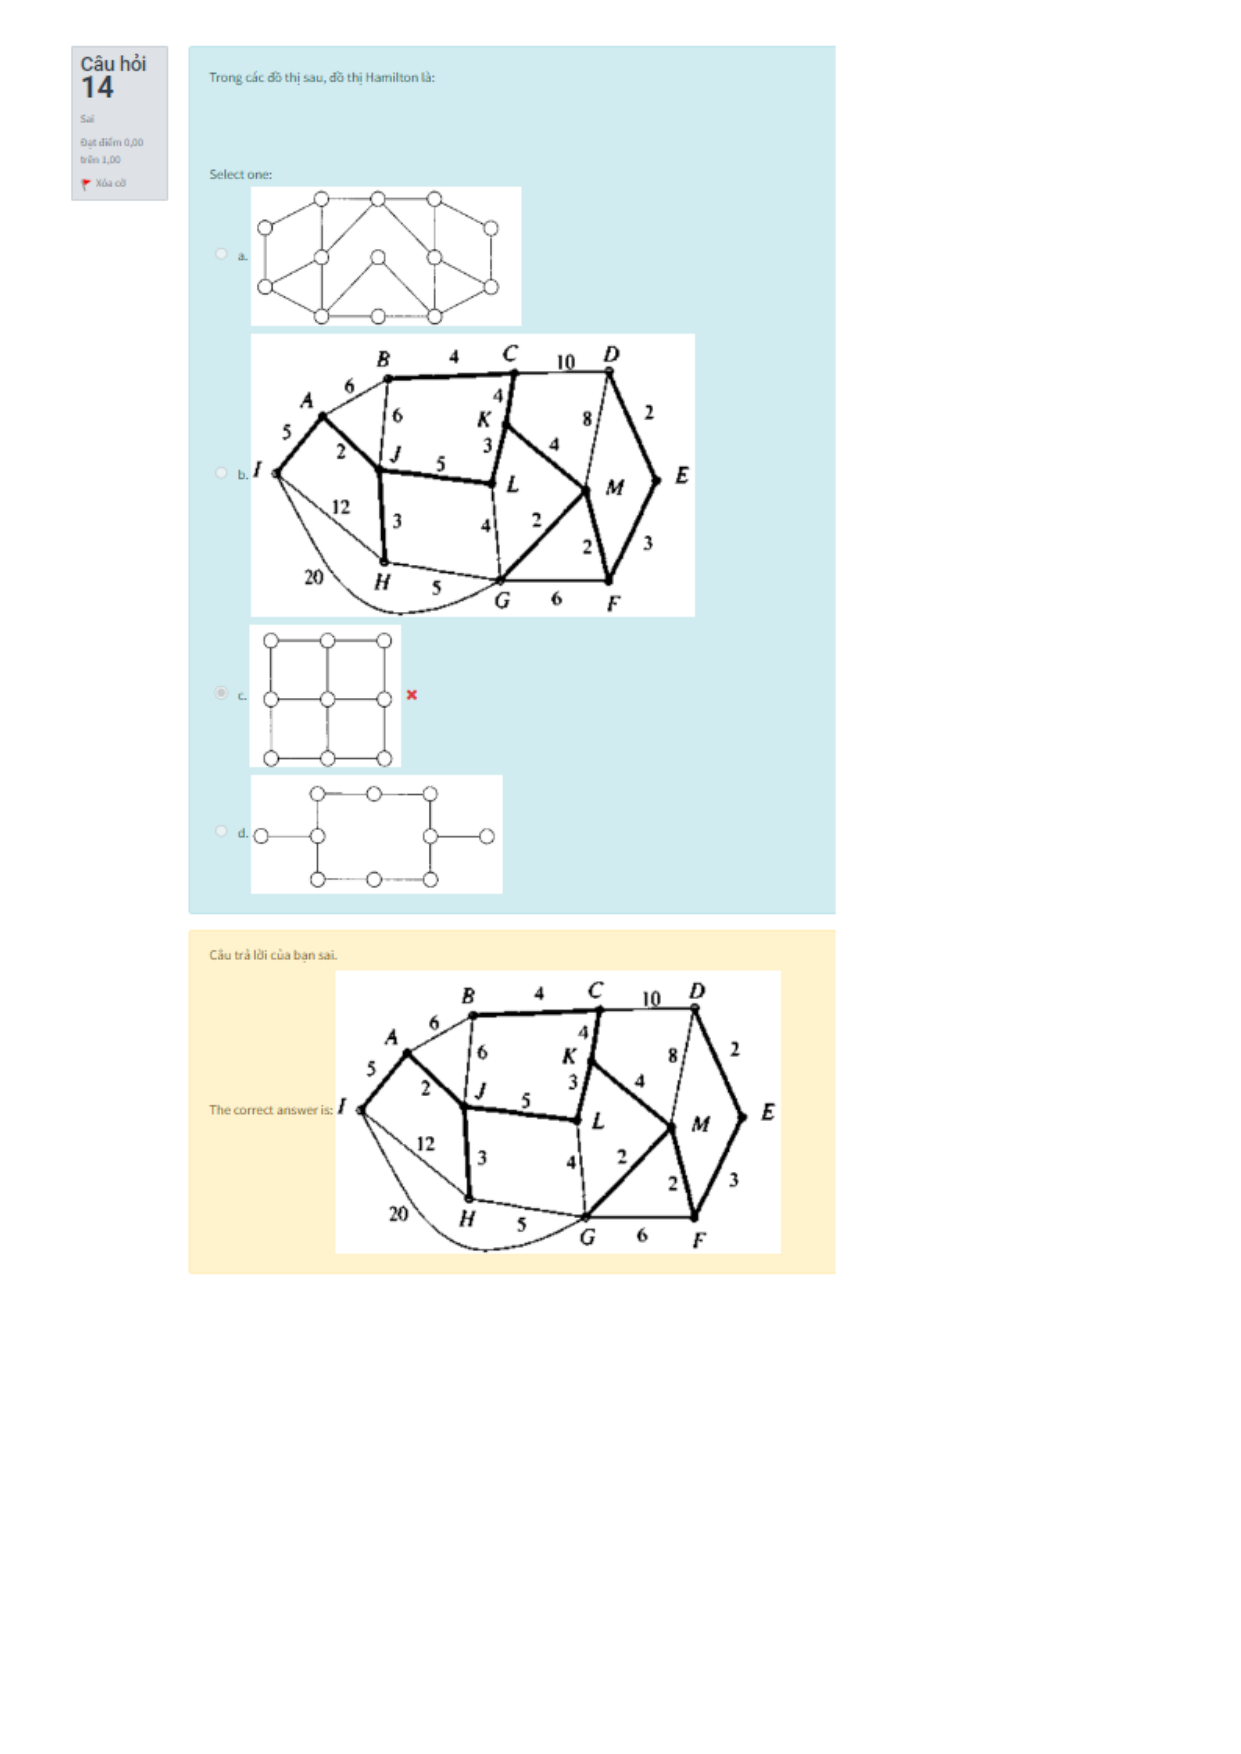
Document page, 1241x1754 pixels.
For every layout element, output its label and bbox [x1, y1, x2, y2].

picture [59, 29, 836, 1279]
